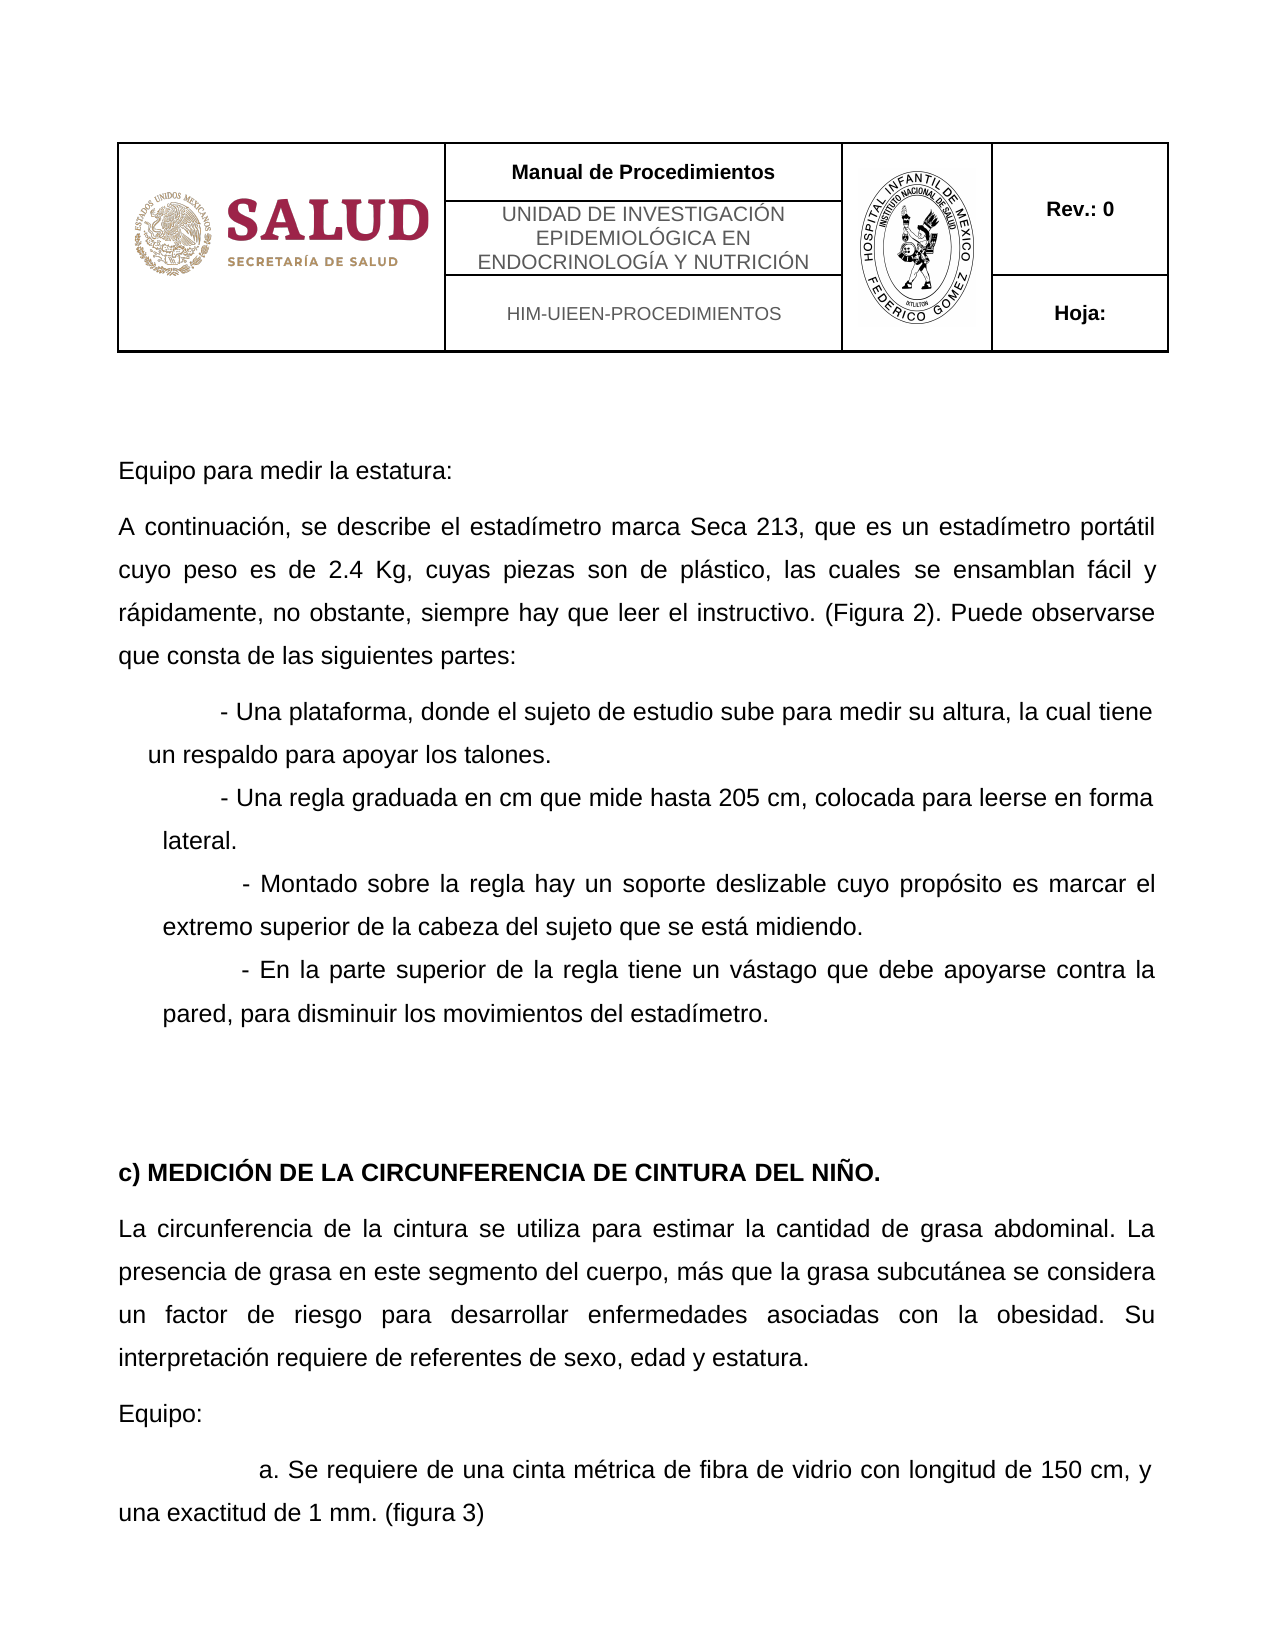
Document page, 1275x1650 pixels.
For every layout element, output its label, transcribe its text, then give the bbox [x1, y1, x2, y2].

text Equipo para medir la estatura: [118, 456, 1157, 485]
text A continuación, se describe el estadímetro marca Seca 213, que es un estadímetro portátil cuyo peso es de 2.4 Kg, cuyas piezas son de plástico, las cuales se ensamblan fácil y rápidamente, no obstante, siempre hay que leer el instructivo. (Figura 2). Puede observarse que consta de las siguientes partes: [118, 627, 1157, 670]
text - Montado sobre la regla hay un soporte deslizable cuyo propósito es marcar el extremo superior de la cabeza del sujeto que se está midiendo. [162, 869, 1157, 941]
text a. Se requiere de una cinta métrica de fibra de vidrio con longitud de 150 cm, y una exactitud de 1 mm. (figura 3) [118, 1454, 1157, 1526]
text - En la parte superior de la regla tiene un vástago que debe apoyarse contra la pared, para disminuir los movimientos del estadímetro. [162, 956, 1157, 1027]
text - Una regla graduada en cm que mide hasta 205 cm, colocada para leerse en forma lateral. [162, 783, 1157, 855]
text La circunferencia de la cintura se utiliza para estimar la cantidad de grasa abdominal. La presencia de grasa en este segmento del cuerpo, más que la grasa subcutánea se considera un factor de riesgo para desarrollar enfermedades asociadas con la obesidad. Su interpretación requiere de referentes de sexo, edad y estatura. [118, 1214, 1157, 1372]
text A continuación, se describe el estadímetro marca Seca 213, que es un estadímetro portátil cuyo peso es de 2.4 Kg, cuyas piezas son de plástico, las cuales se ensamblan fácil y rápidamente, no obstante, siempre hay que leer el instructivo. (Figura 2). Puede observarse que consta de las siguientes partes: [118, 512, 1157, 598]
text - Una plataforma, donde el sujeto de estudio sube para medir su altura, la cual tiene un respaldo para apoyar los talones. [148, 726, 1157, 769]
picture [134, 192, 429, 276]
picture [857, 168, 977, 327]
text c) MEDICIÓN DE LA CIRCUNFERENCIA DE CINTURA DEL NIÑO. [118, 1158, 1157, 1187]
text Equipo: [118, 1399, 1157, 1428]
